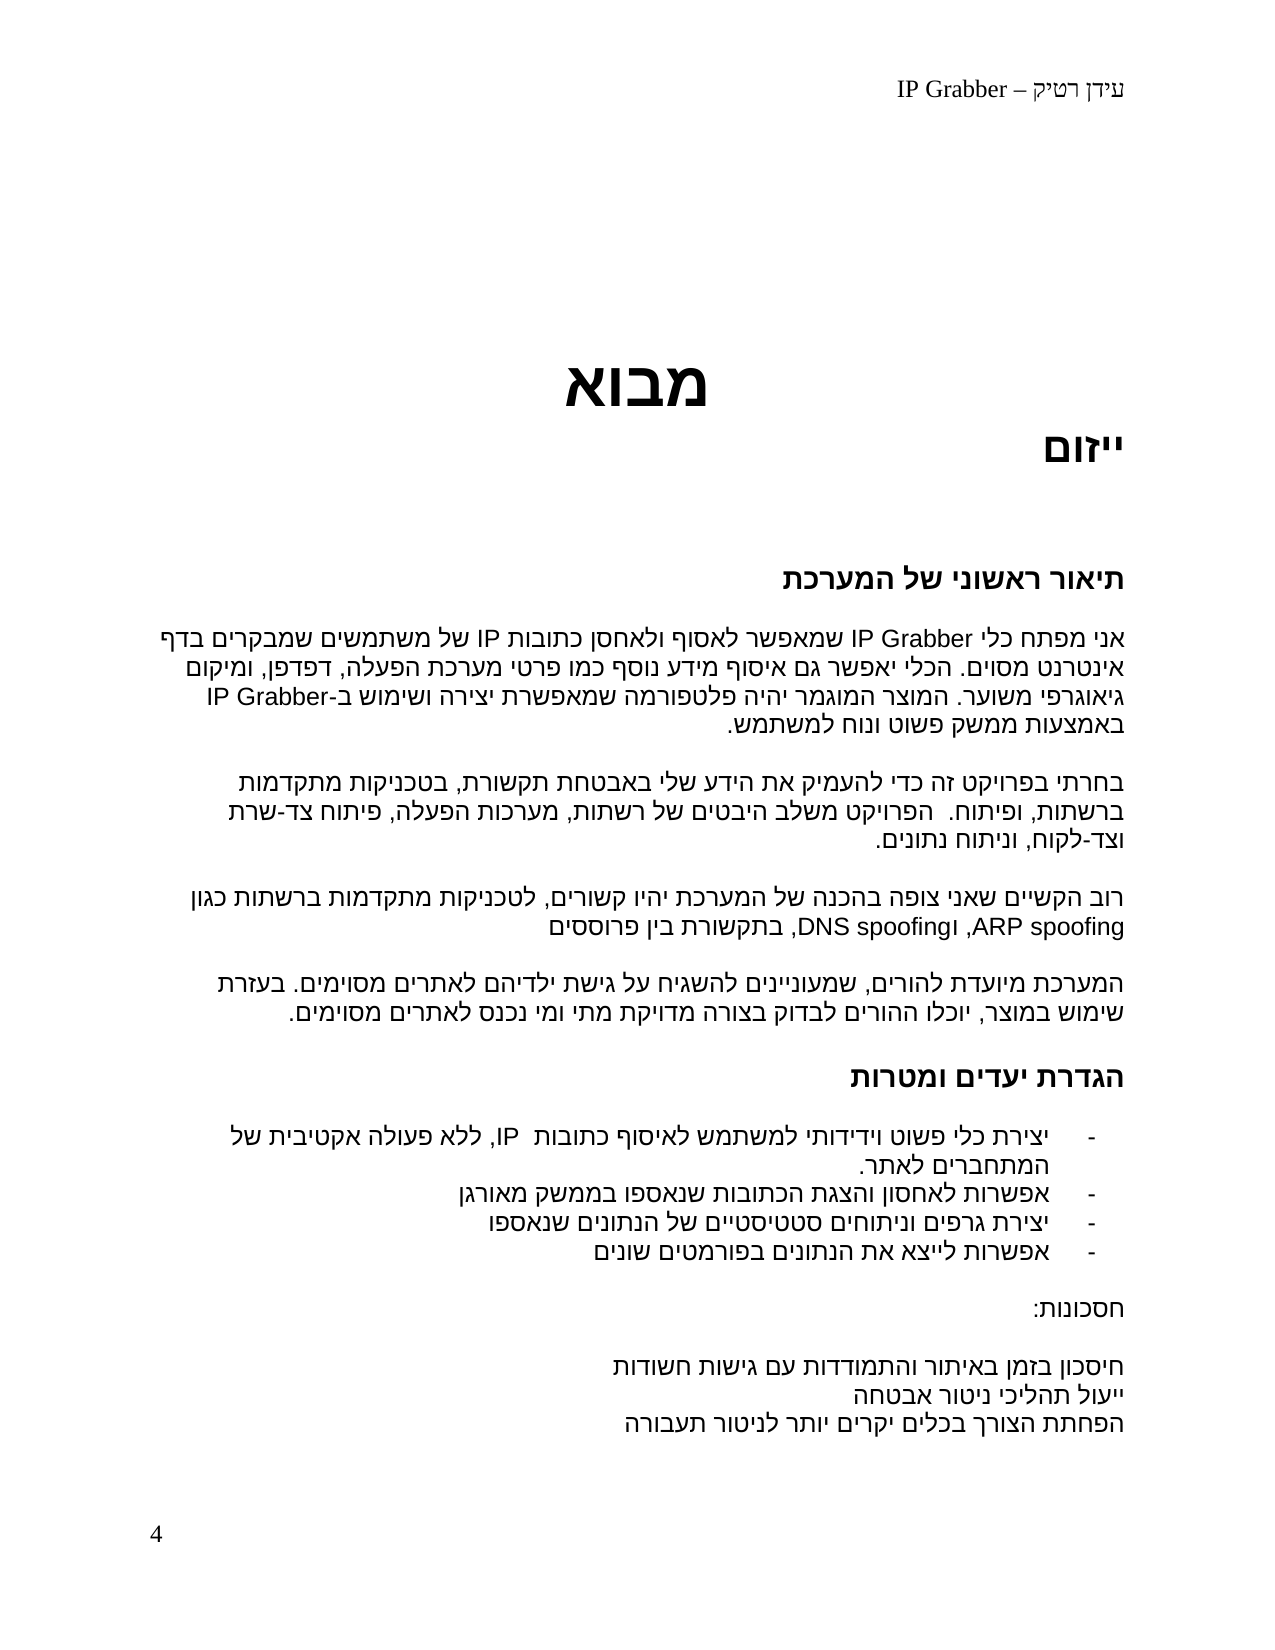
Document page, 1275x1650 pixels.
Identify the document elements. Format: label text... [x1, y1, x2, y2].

list אפשרות לאחסון והצגת הכתובות שנאספו בממשק מאורגן [150, 1179, 1087, 1208]
subtitle מבוא [150, 347, 1125, 419]
subtitle תיאור ראשוני של המערכת [150, 562, 1125, 595]
text אני מפתח כלי IP Grabber שמאפשר לאסוף ולאחסן כתובות IP של משתמשים שמבקרים בדף אינטרנט מסוים. הכלי יאפשר גם איסוף מידע נוסף כמו פרטי מערכת הפעלה, דפדפן, ומיקום גיאוגרפי משוער. המוצר המוגמר יהיה פלטפורמה שמאפשרת יצירה ושימוש ב-IP Grabber באמצעות ממשק פשוט ונוח למשתמש. [150, 624, 1125, 739]
text רוב הקשיים שאני צופה בהכנה של המערכת יהיו קשורים, לטכניקות מתקדמות ברשתות כגון ARP spoofing, וDNS spoofing, בתקשורת בין פרוססים [150, 883, 1125, 940]
subtitle הגדרת יעדים ומטרות [150, 1059, 1125, 1093]
text הפחתת הצורך בכלים יקרים יותר לניטור תעבורה [150, 1409, 1125, 1438]
list יצירת גרפים וניתוחים סטטיסטיים של הנתונים שנאספו [150, 1208, 1087, 1237]
list יצירת כלי פשוט וידידותי למשתמש לאיסוף כתובות IP, ללא פעולה אקטיבית של המתחברים לאתר. [150, 1122, 1087, 1179]
text ייעול תהליכי ניטור אבטחה [150, 1381, 1125, 1409]
text המערכת מיועדת להורים, שמעוניינים להשגיח על גישת ילדיהם לאתרים מסוימים. בעזרת שימוש במוצר, יוכלו ההורים לבדוק בצורה מדויקת מתי ומי נכנס לאתרים מסוימים. [150, 969, 1125, 1027]
text חסכונות: [150, 1294, 1125, 1323]
list אפשרות לייצא את הנתונים בפורמטים שונים [150, 1237, 1087, 1266]
text חיסכון בזמן באיתור והתמודדות עם גישות חשודות [150, 1352, 1125, 1381]
subtitle ייזום [150, 423, 1125, 471]
text בחרתי בפרויקט זה כדי להעמיק את הידע שלי באבטחת תקשורת, בטכניקות מתקדמות ברשתות, ופיתוח. הפרויקט משלב היבטים של רשתות, מערכות הפעלה, פיתוח צד-שרת וצד-לקוח, וניתוח נתונים. [150, 768, 1125, 854]
